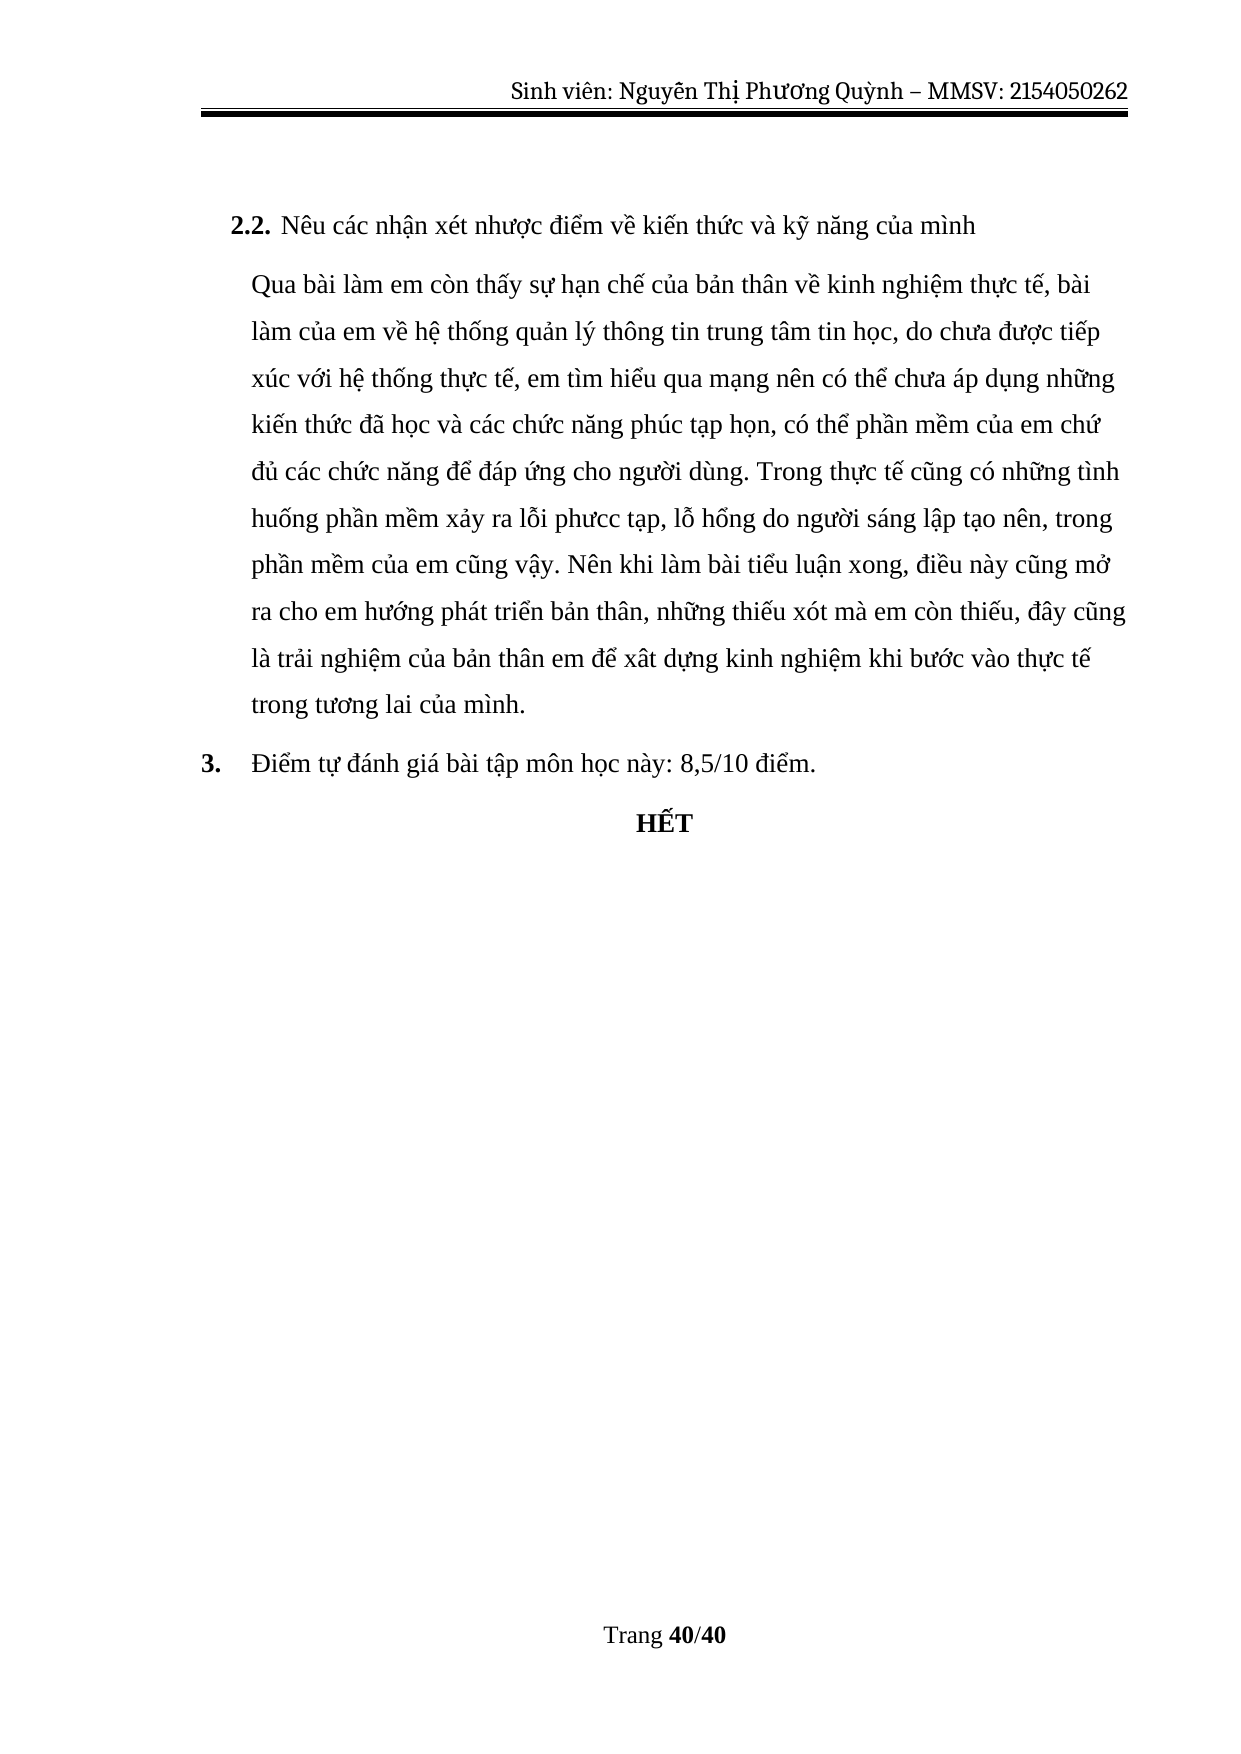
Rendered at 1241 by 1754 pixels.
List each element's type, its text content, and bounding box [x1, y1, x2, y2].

text HẾT [201, 807, 1128, 838]
list Qua bài làm em còn thấy sự hạn chế của bản thân về kinh nghiệm thực tế, bài làm của em về hệ thống quản lý thông tin trung tâm tin học, do chưa được tiếp xúc với hệ thống thực tế, em tìm hiểu qua mạng nên có thể chưa áp dụng những kiến thức đã học và các chức năng phúc tạp họn, có thể phần mềm của em chứ đủ các chức năng để đáp ứng cho người dùng. Trong thực tế cũng có những tình huống phần mềm xảy ra lỗi phưcc tạp, lỗ hổng do người sáng lập tạo nên, trong phần mềm của em cũng vậy. Nên khi làm bài tiểu luận xong, điều này cũng mở ra cho em hướng phát triển bản thân, những thiếu xót mà em còn thiếu, đây cũng là trải nghiệm của bản thân em để xât dựng kinh nghiệm khi bước vào thực tế trong tương lai của mình. [251, 268, 1128, 719]
list Nêu các nhận xét nhược điểm về kiến thức và kỹ năng của mình [230, 209, 1128, 240]
list Điểm tự đánh giá bài tập môn học này: 8,5/10 điểm. [201, 747, 1128, 779]
